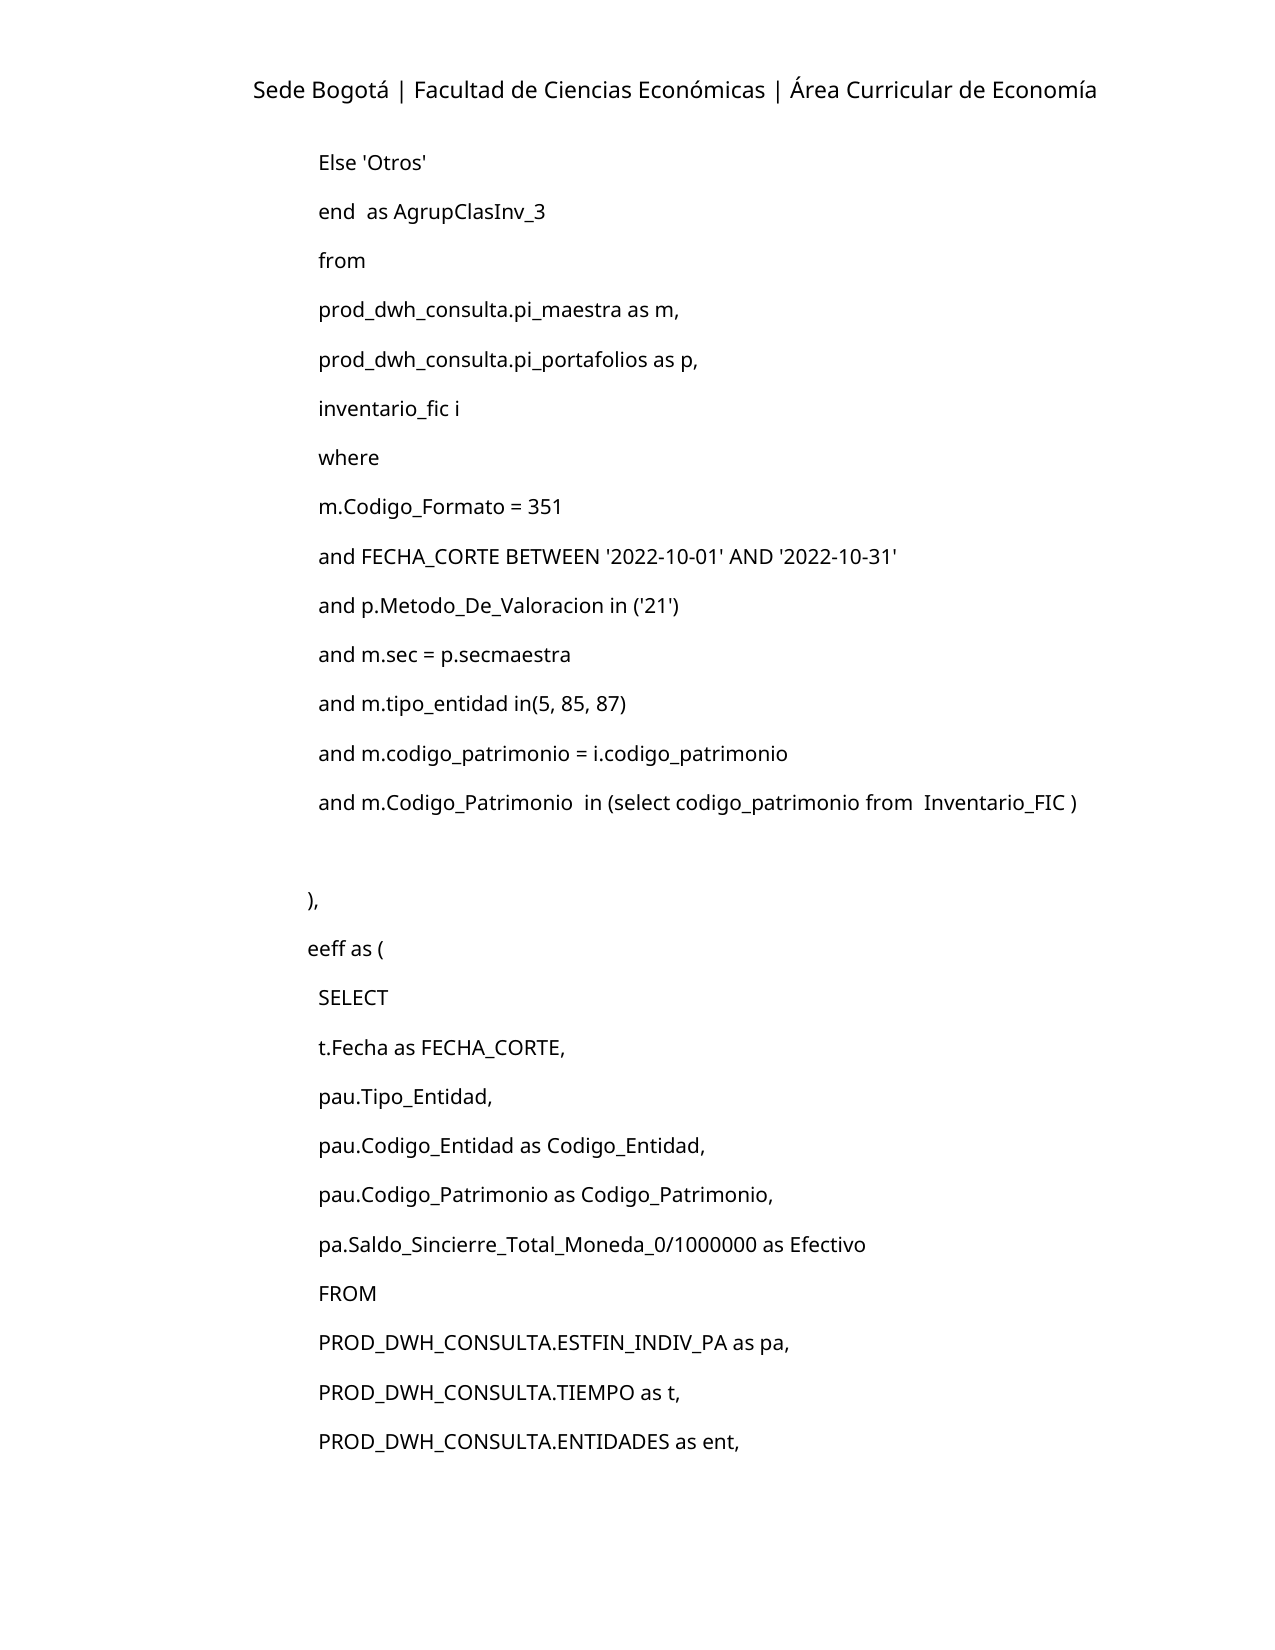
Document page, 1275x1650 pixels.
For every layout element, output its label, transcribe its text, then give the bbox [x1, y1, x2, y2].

text SELECT [177, 983, 1098, 1012]
text where [177, 443, 1098, 472]
text from [177, 246, 1098, 274]
text pau.Codigo_Entidad as Codigo_Entidad, [177, 1131, 1098, 1160]
text m.Codigo_Formato = 351 [177, 492, 1098, 521]
text prod_dwh_consulta.pi_portafolios as p, [177, 345, 1098, 373]
text and FECHA_CORTE BETWEEN '2022-10-01' AND '2022-10-31' [177, 542, 1098, 570]
text ), [177, 885, 1098, 913]
text PROD_DWH_CONSULTA.ESTFIN_INDIV_PA as pa, [177, 1328, 1098, 1357]
text pau.Tipo_Entidad, [177, 1082, 1098, 1110]
text Else 'Otros' [177, 148, 1098, 176]
text and m.sec = p.secmaestra [177, 640, 1098, 669]
text PROD_DWH_CONSULTA.TIEMPO as t, [177, 1378, 1098, 1406]
text and m.tipo_entidad in(5, 85, 87) [177, 689, 1098, 718]
text prod_dwh_consulta.pi_maestra as m, [177, 295, 1098, 324]
text end as AgrupClasInv_3 [177, 197, 1098, 225]
text t.Fecha as FECHA_CORTE, [177, 1033, 1098, 1061]
text and m.codigo_patrimonio = i.codigo_patrimonio [177, 739, 1098, 767]
text and m.Codigo_Patrimonio in (select codigo_patrimonio from Inventario_FIC ) [177, 788, 1098, 817]
text and p.Metodo_De_Valoracion in ('21') [177, 591, 1098, 619]
text eeff as ( [177, 934, 1098, 963]
text pau.Codigo_Patrimonio as Codigo_Patrimonio, [177, 1181, 1098, 1209]
text inventario_fic i [177, 394, 1098, 422]
text FROM [177, 1279, 1098, 1307]
text pa.Saldo_Sincierre_Total_Moneda_0/1000000 as Efectivo [177, 1230, 1098, 1258]
text PROD_DWH_CONSULTA.ENTIDADES as ent, [177, 1427, 1098, 1455]
